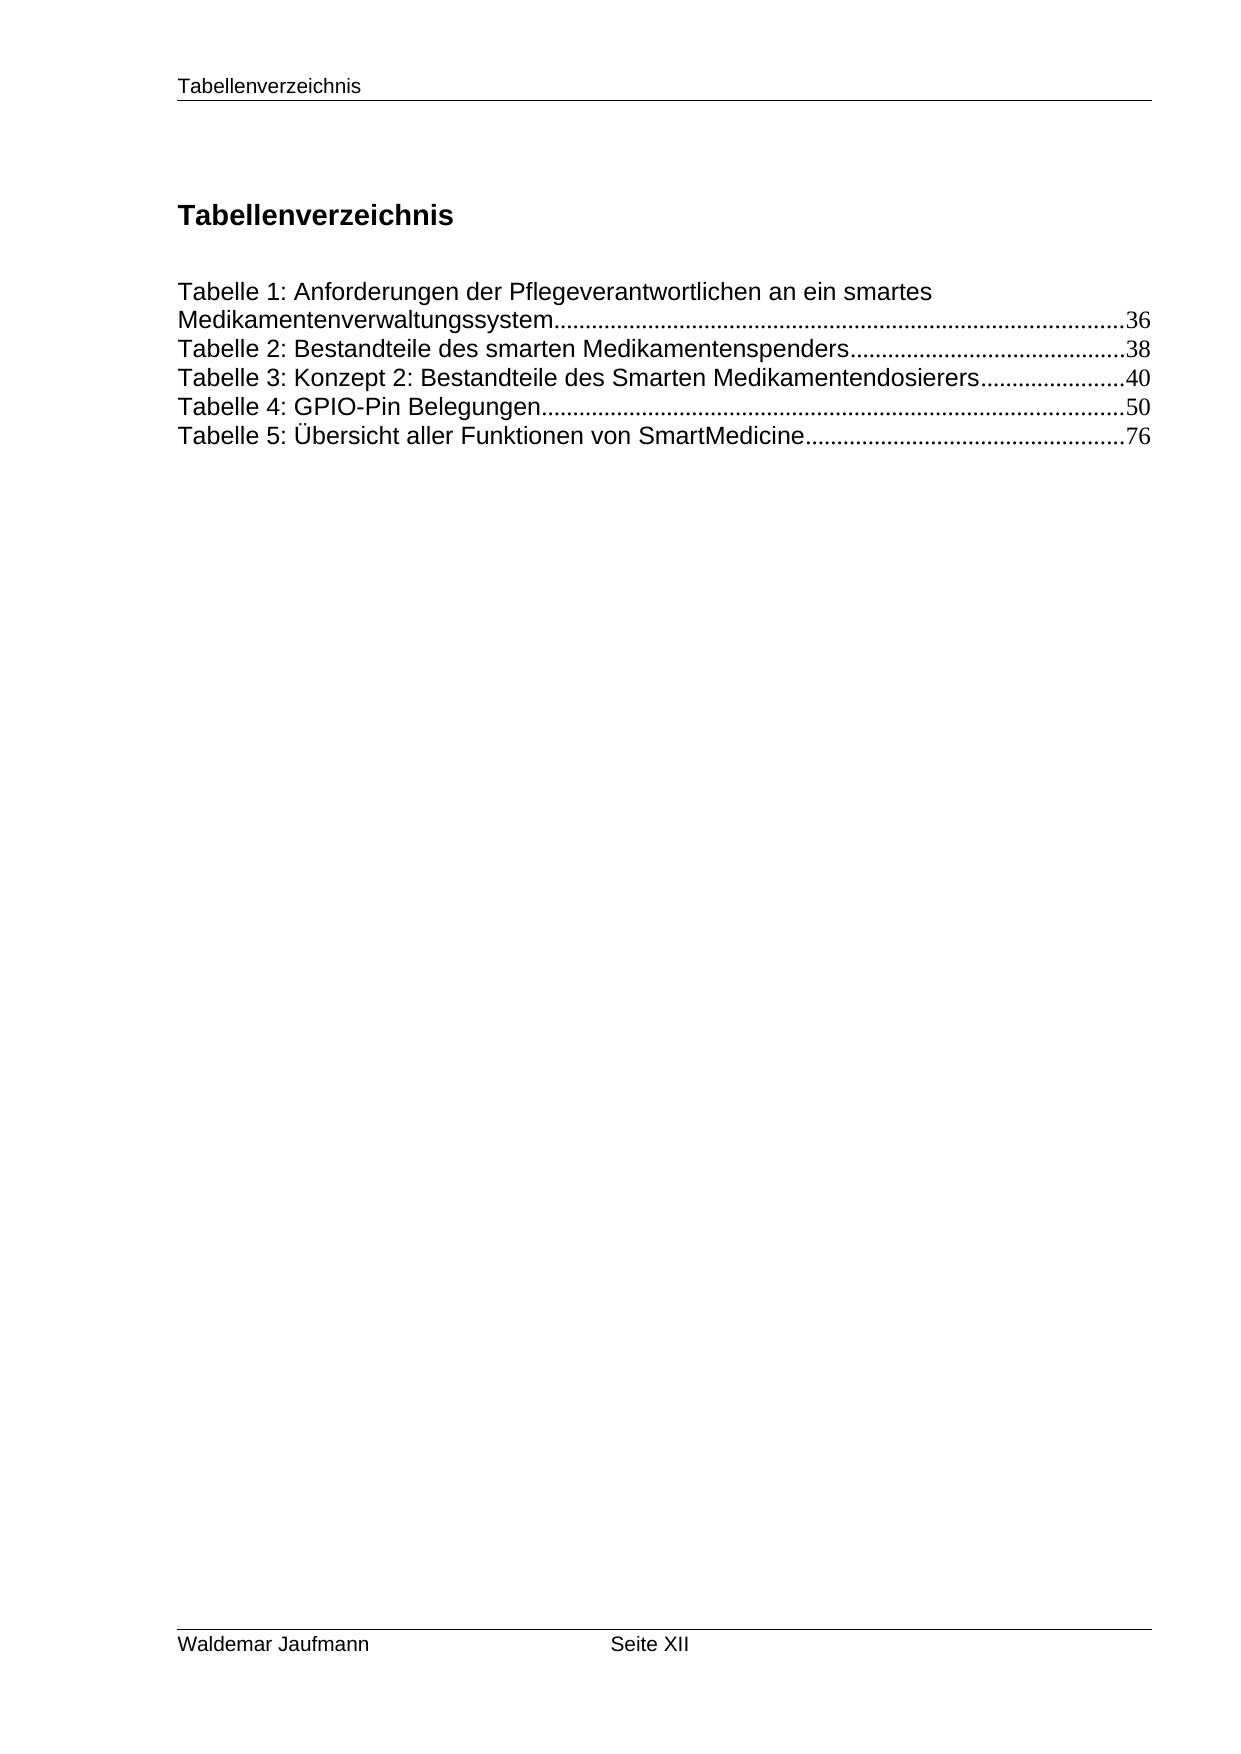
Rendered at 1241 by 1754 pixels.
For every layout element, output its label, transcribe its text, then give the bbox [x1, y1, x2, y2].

text Tabelle 5: Übersicht aller Funktionen von SmartMedicine 76 [177, 421, 1152, 450]
subtitle Tabellenverzeichnis [177, 198, 1152, 231]
text Tabelle 3: Konzept 2: Bestandteile des Smarten Medikamentendosierers 40 [177, 363, 1152, 392]
text Tabelle 2: Bestandteile des smarten Medikamentenspenders 38 [177, 334, 1152, 363]
text Tabelle 1: Anforderungen der Pflegeverantwortlichen an ein smartes Medikamentenverwaltungssystem 36 [177, 277, 1152, 334]
text Tabelle 4: GPIO-Pin Belegungen 50 [177, 392, 1152, 421]
